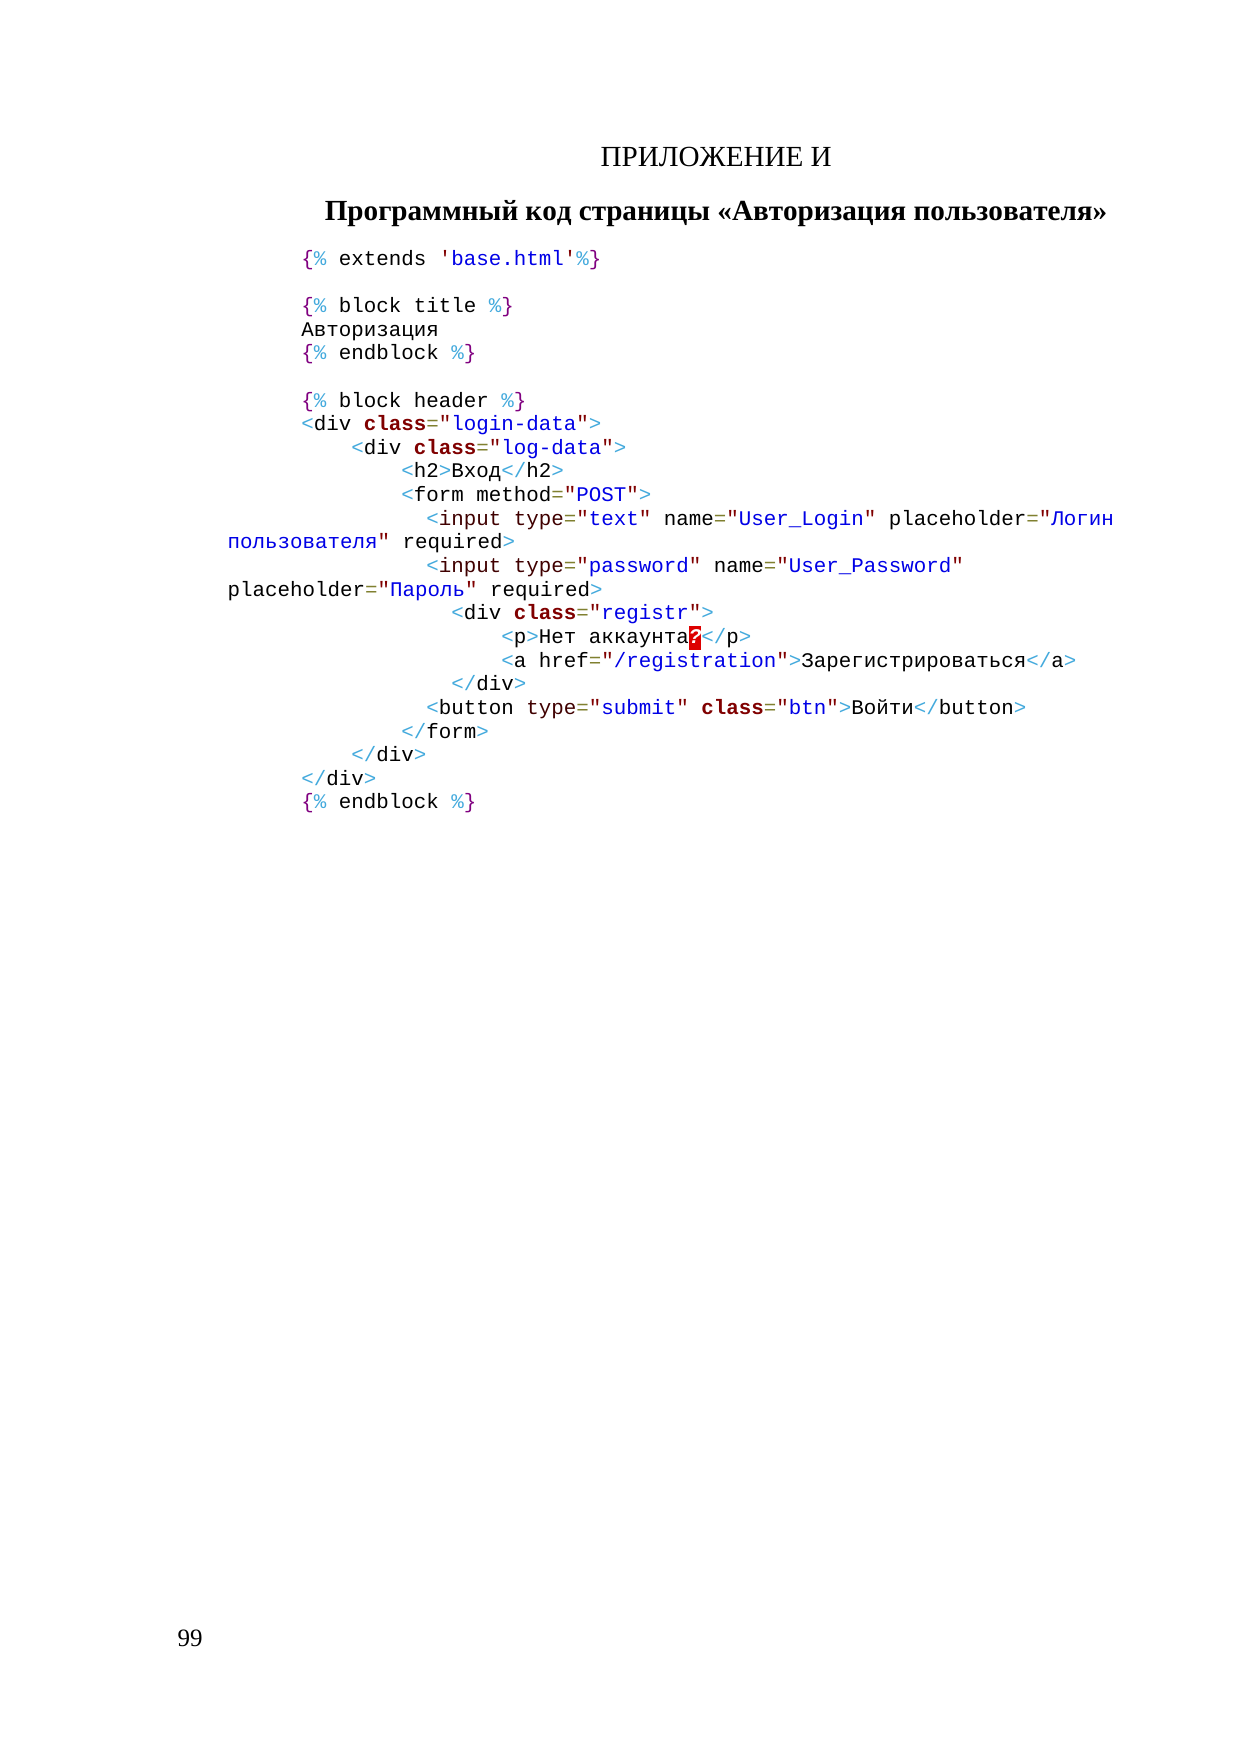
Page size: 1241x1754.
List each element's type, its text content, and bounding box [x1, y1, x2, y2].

text </div> [227, 768, 1181, 792]
text <p>Нет аккаунта?</p> [227, 626, 689, 650]
text {% endblock %} [227, 792, 1181, 815]
text <button type="submit" class="btn">Войти</button> [227, 697, 1181, 721]
text <div class="registr"> [227, 602, 1181, 626]
text {% endblock %} [227, 342, 1181, 366]
text </div> [227, 673, 1181, 697]
text <a href="/registration">Зарегистрироваться</a> [227, 650, 1181, 673]
text Авторизация [227, 319, 1181, 342]
text <div class="login-data"> [227, 413, 1181, 437]
text {% block header %} [227, 389, 1181, 413]
subtitle Программный код страницы «Авторизация пользователя» [177, 193, 1181, 227]
text </div> [227, 744, 1181, 768]
text <div class="log-data"> [227, 437, 1181, 461]
text <form method="POST"> [227, 484, 1181, 508]
text <input type="password" name="User_Password" placeholder="Пароль" required> [227, 555, 1181, 602]
text <h2>Вход</h2> [227, 461, 1181, 484]
text <p>Нет аккаунта?</p> [701, 626, 1181, 650]
text </form> [227, 721, 1181, 744]
text <input type="text" name="User_Login" placeholder="Логин пользователя" required> [227, 508, 1181, 555]
text {% extends 'base.html'%} [227, 248, 1181, 271]
subtitle ПРИЛОЖЕНИЕ И [177, 139, 1181, 172]
text {% block title %} [227, 295, 1181, 319]
